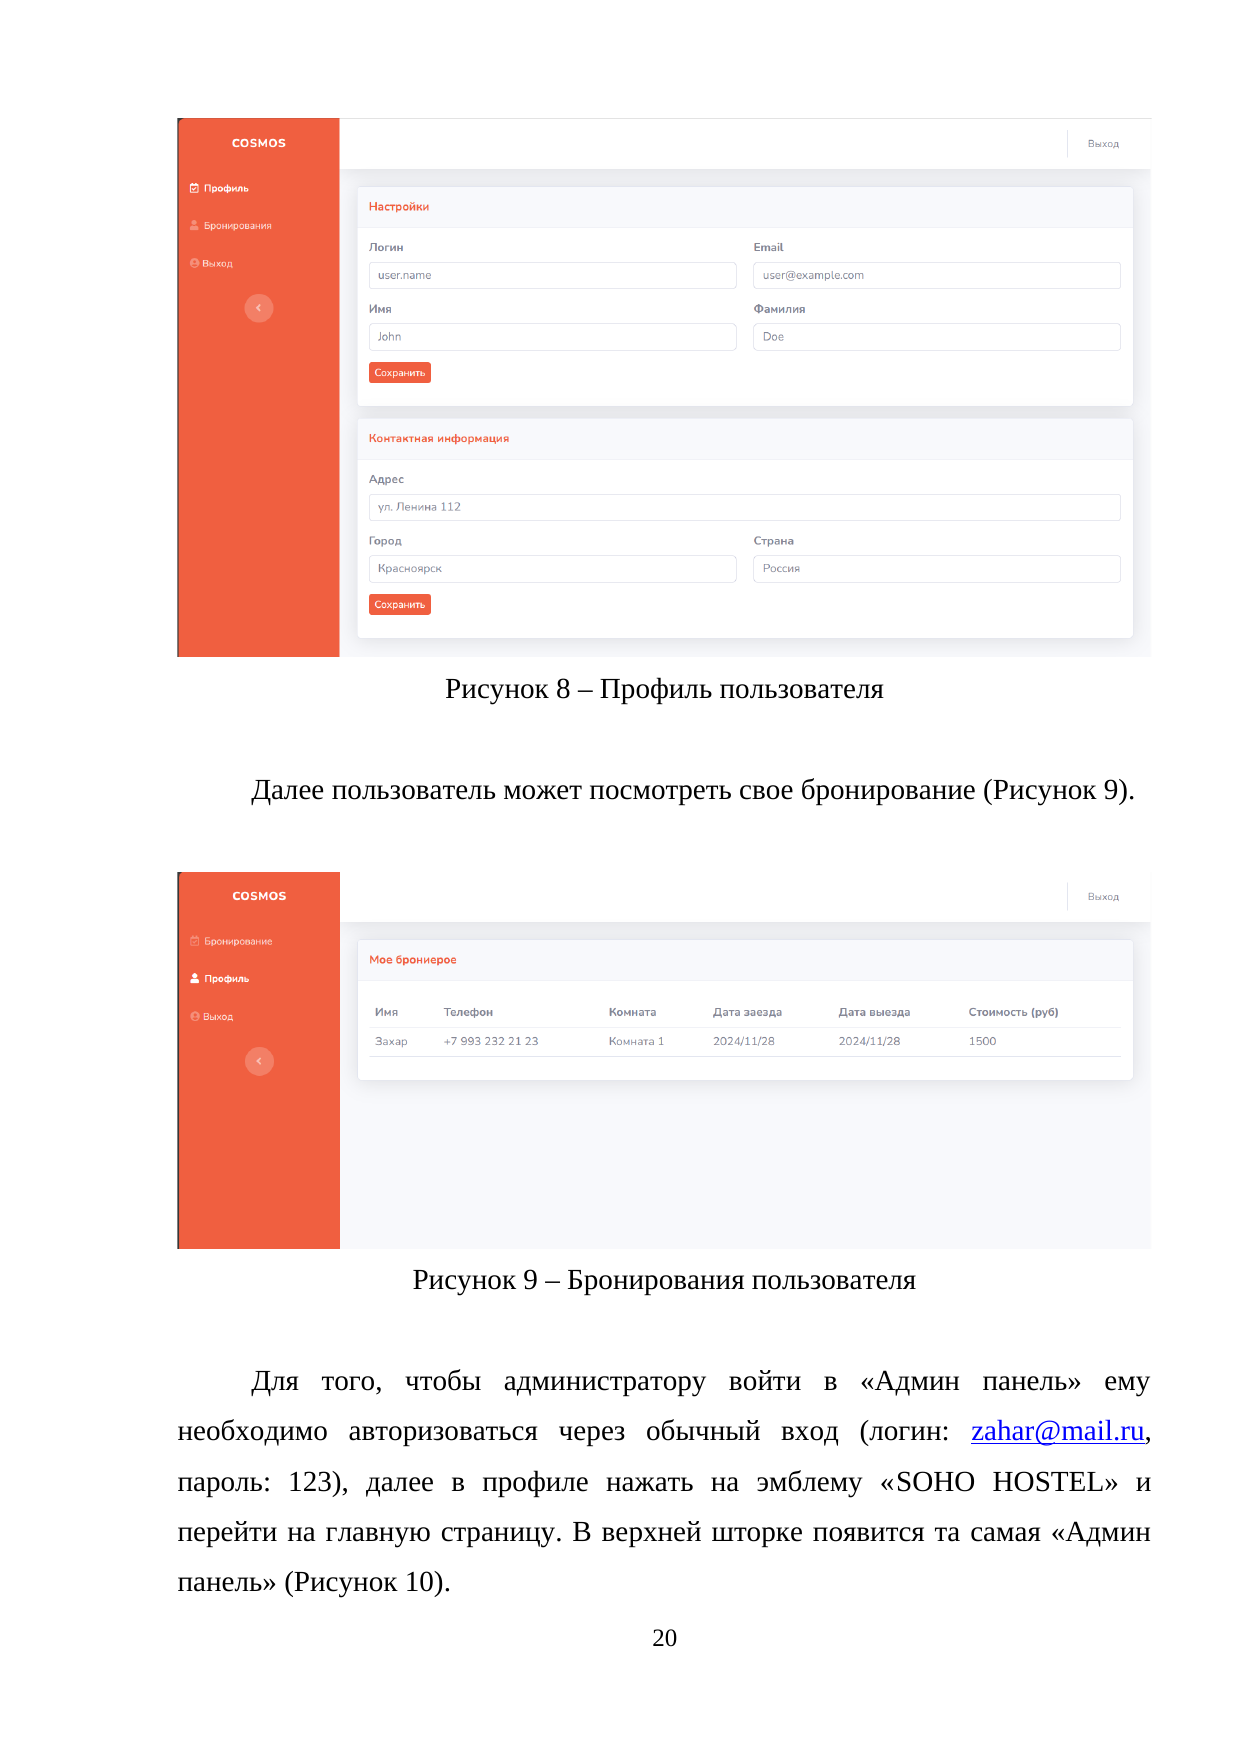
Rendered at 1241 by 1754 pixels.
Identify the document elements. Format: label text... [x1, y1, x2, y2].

text Далее пользователь может посмотреть свое бронирование (Рисунок 9). [177, 772, 1152, 805]
picture [177, 118, 1152, 657]
picture [177, 872, 1152, 1249]
text Для того, чтобы администратору войти в «Админ панель» ему необходимо авторизоваться через обычный вход (логин: zahar@mail.ru, пароль: 123), далее в профиле нажать на эмблему «SOHO HOSTEL» и перейти на главную страницу. В верхней шторке появится та самая «Админ панель» (Рисунок 10). [177, 1363, 1152, 1598]
text Рисунок 9 – Бронирования пользователя [177, 1262, 1152, 1296]
text Рисунок 8 – Профиль пользователя [177, 671, 1152, 705]
